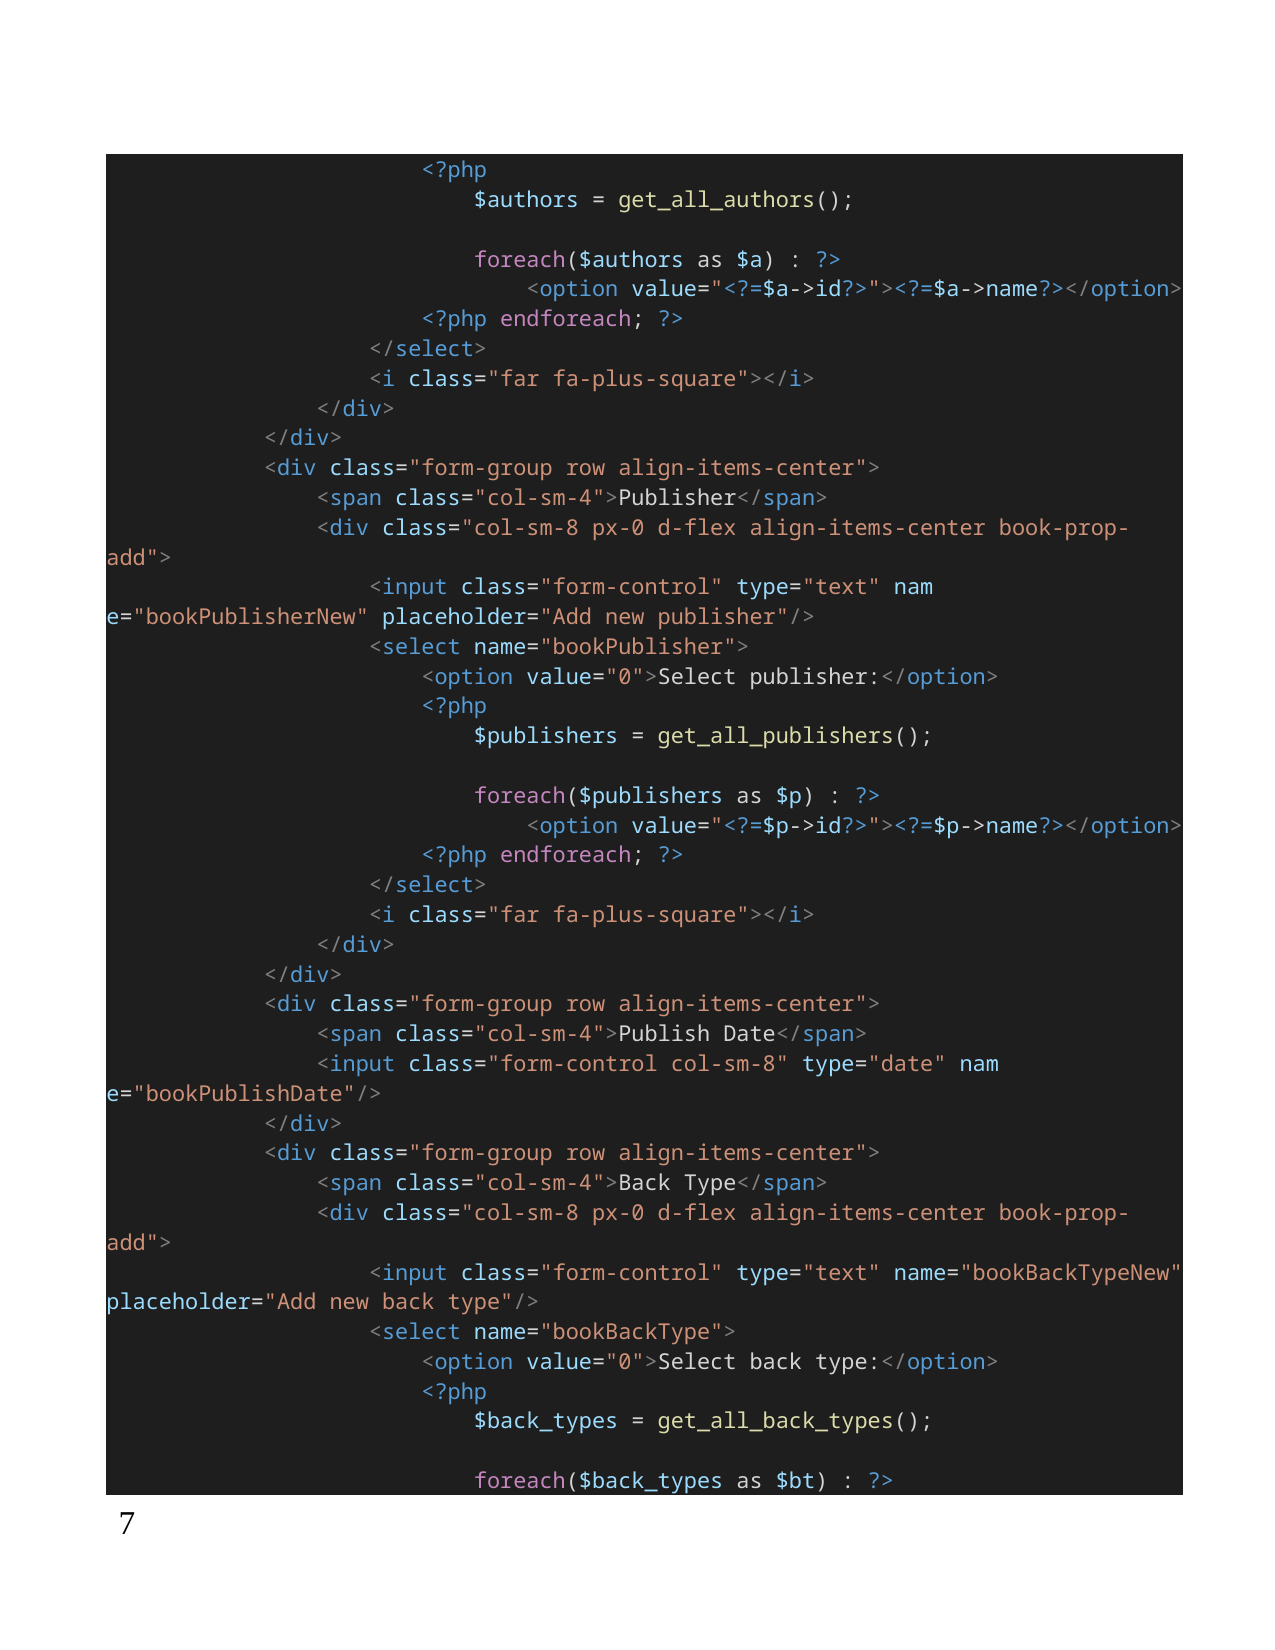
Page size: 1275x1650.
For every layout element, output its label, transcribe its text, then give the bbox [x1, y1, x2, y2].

text <option value="0">Select back type:</option> [106, 1346, 1183, 1376]
text <i class="far fa-plus-square"></i> [106, 363, 1183, 392]
text <?php endforeach; ?> [106, 839, 1183, 869]
text foreach($publishers as $p) : ?> [106, 780, 1183, 809]
text <i class="far fa-plus-square"></i> [106, 899, 1183, 929]
text </div> [106, 422, 1183, 452]
text <div class="col-sm-8 px-0 d-flex align-items-center book-prop-add"> [106, 1197, 1183, 1256]
text <?php endforeach; ?> [106, 303, 1183, 333]
text $back_types = get_all_back_types(); [106, 1405, 1183, 1435]
text <select name="bookPublisher"> [106, 631, 1183, 661]
text </div> [106, 1107, 1183, 1137]
text <div class="form-group row align-items-center"> [106, 1137, 1183, 1167]
text <?php [106, 1376, 1183, 1405]
text <?php [106, 154, 1183, 184]
text <option value="<?=$p->id?>"><?=$p->name?></option> [106, 809, 1183, 839]
text </div> [106, 958, 1183, 988]
text <input class="form-control col-sm-8" type="date" name="bookPublishDate"/> [106, 1048, 1183, 1107]
text </select> [106, 869, 1183, 899]
text <div class="form-group row align-items-center"> [106, 452, 1183, 482]
text <span class="col-sm-4">Back Type</span> [106, 1167, 1183, 1197]
text $publishers = get_all_publishers(); [106, 720, 1183, 750]
text foreach($authors as $a) : ?> [106, 243, 1183, 273]
text <select name="bookBackType"> [106, 1316, 1183, 1346]
text </div> [106, 392, 1183, 422]
text <div class="form-group row align-items-center"> [106, 988, 1183, 1018]
text <span class="col-sm-4">Publish Date</span> [106, 1018, 1183, 1048]
text <?php [106, 690, 1183, 720]
text <span class="col-sm-4">Publisher</span> [106, 482, 1183, 512]
text </div> [106, 929, 1183, 958]
text </select> [106, 333, 1183, 363]
text foreach($back_types as $bt) : ?> [106, 1465, 1183, 1495]
text $authors = get_all_authors(); [106, 184, 1183, 214]
text <input class="form-control" type="text" name="bookBackTypeNew" placeholder="Add new back type"/> [106, 1256, 1183, 1316]
text <option value="0">Select publisher:</option> [106, 661, 1183, 690]
text <div class="col-sm-8 px-0 d-flex align-items-center book-prop-add"> [106, 512, 1183, 571]
text <option value="<?=$a->id?>"><?=$a->name?></option> [106, 273, 1183, 303]
text <input class="form-control" type="text" name="bookPublisherNew" placeholder="Add new publisher"/> [106, 571, 1183, 631]
